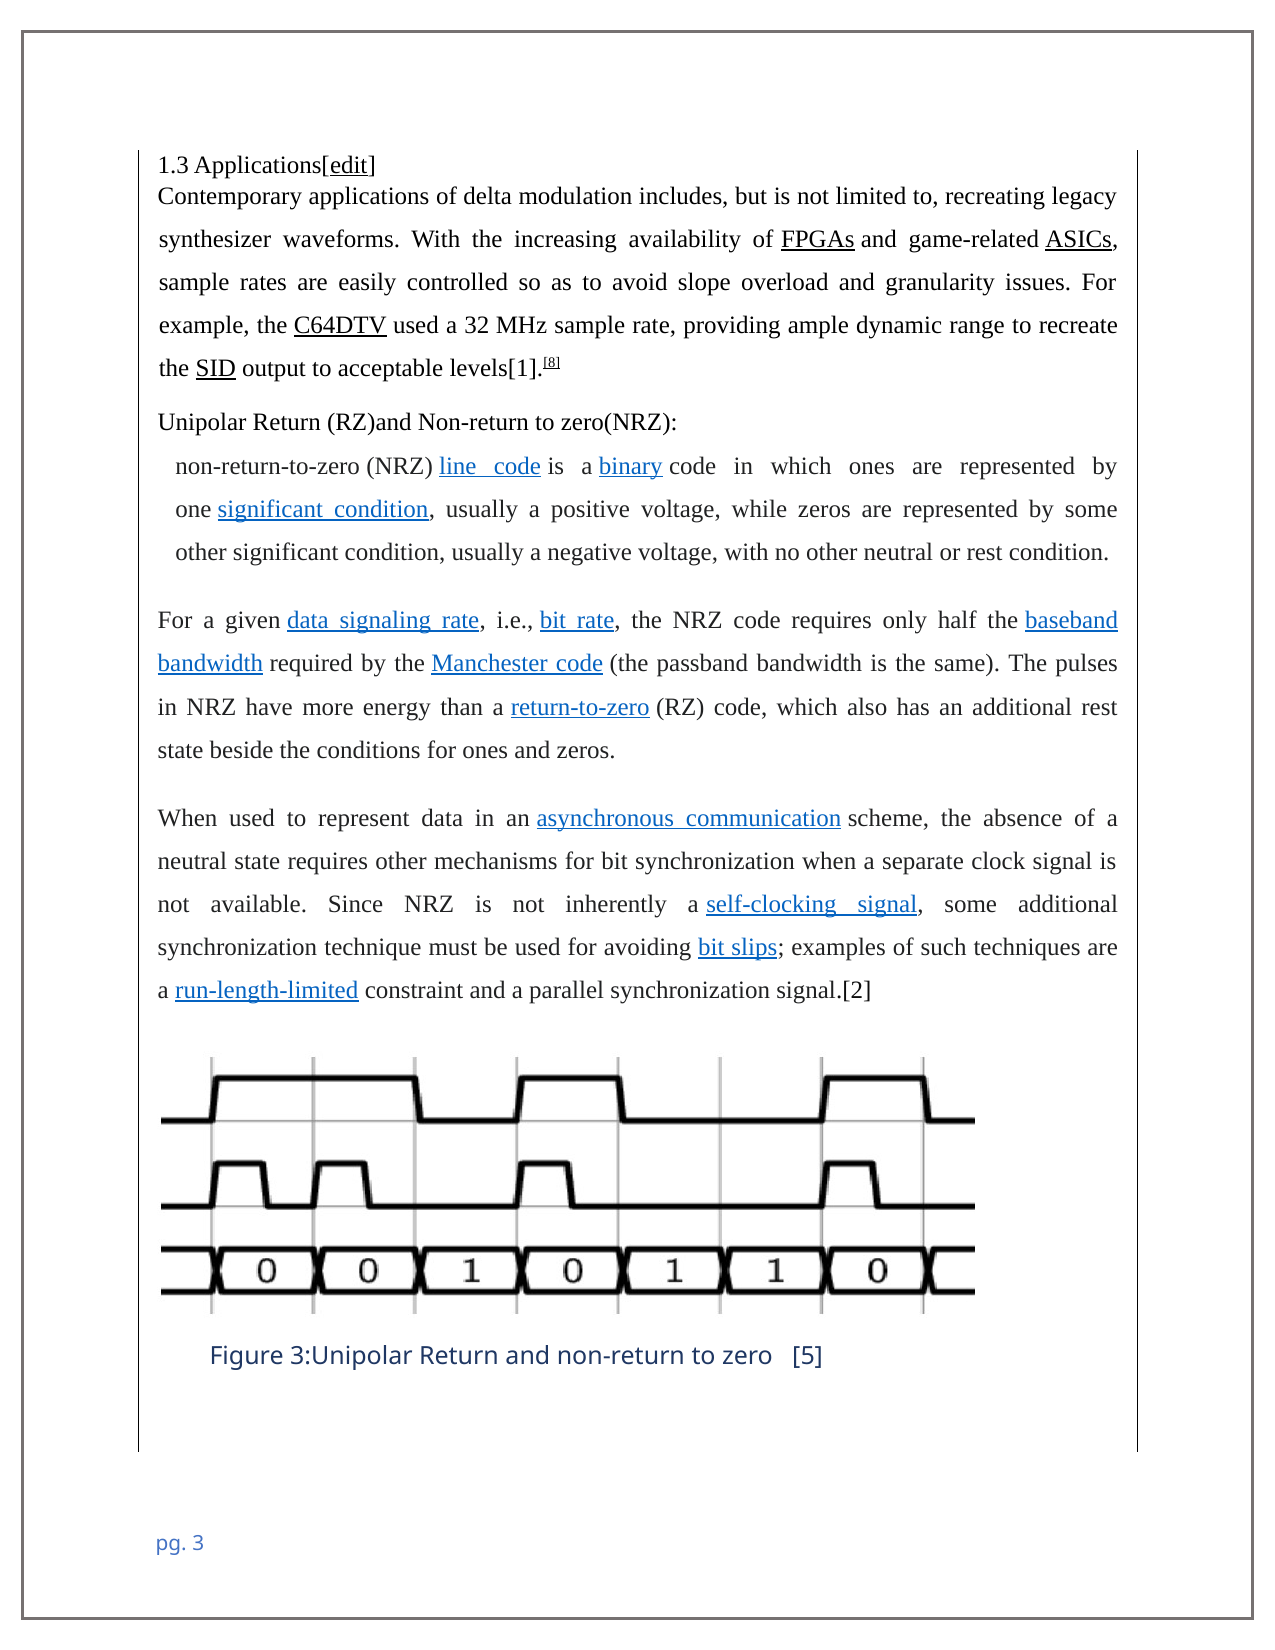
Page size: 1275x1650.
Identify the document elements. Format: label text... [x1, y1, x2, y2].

subtitle Figure 3:Unipolar Return and non-return to zero [5] [150, 1337, 1121, 1371]
text For a given data signaling rate, i.e., bit rate, the NRZ code requires only half the baseband bandwidth required by the Manchester code (the passband bandwidth is the same). The pulses in NRZ have more energy than a return-to-zero (RZ) code, which also has an additional rest state beside the conditions for ones and zeros. [150, 605, 1121, 763]
subtitle Unipolar Return (RZ)and Non-return to zero(NRZ): [150, 407, 1121, 436]
text Contemporary applications of delta modulation includes, but is not limited to, recreating legacy synthesizer waveforms. With the increasing availability of FPGAs and game-related ASICs, sample rates are easily controlled so as to avoid slope overload and granularity issues. For example, the C64DTV used a 32 MHz sample rate, providing ample dynamic range to recreate the SID output to acceptable levels[1].[8] [148, 181, 1121, 382]
subtitle 1.3 Applications[edit] [150, 150, 1121, 179]
text non-return-to-zero (NRZ) line code is a binary code in which ones are represented by one significant condition, usually a positive voltage, while zeros are represented by some other significant condition, usually a negative voltage, with no other neutral or rest condition. [175, 451, 1121, 566]
picture [157, 1043, 979, 1319]
text When used to represent data in an asynchronous communication scheme, the absence of a neutral state requires other mechanisms for bit synchronization when a separate clock signal is not available. Since NRZ is not inherently a self-clocking signal, some additional synchronization technique must be used for avoiding bit slips; examples of such techniques are a run-length-limited constraint and a parallel synchronization signal.[2] [150, 803, 1121, 1004]
